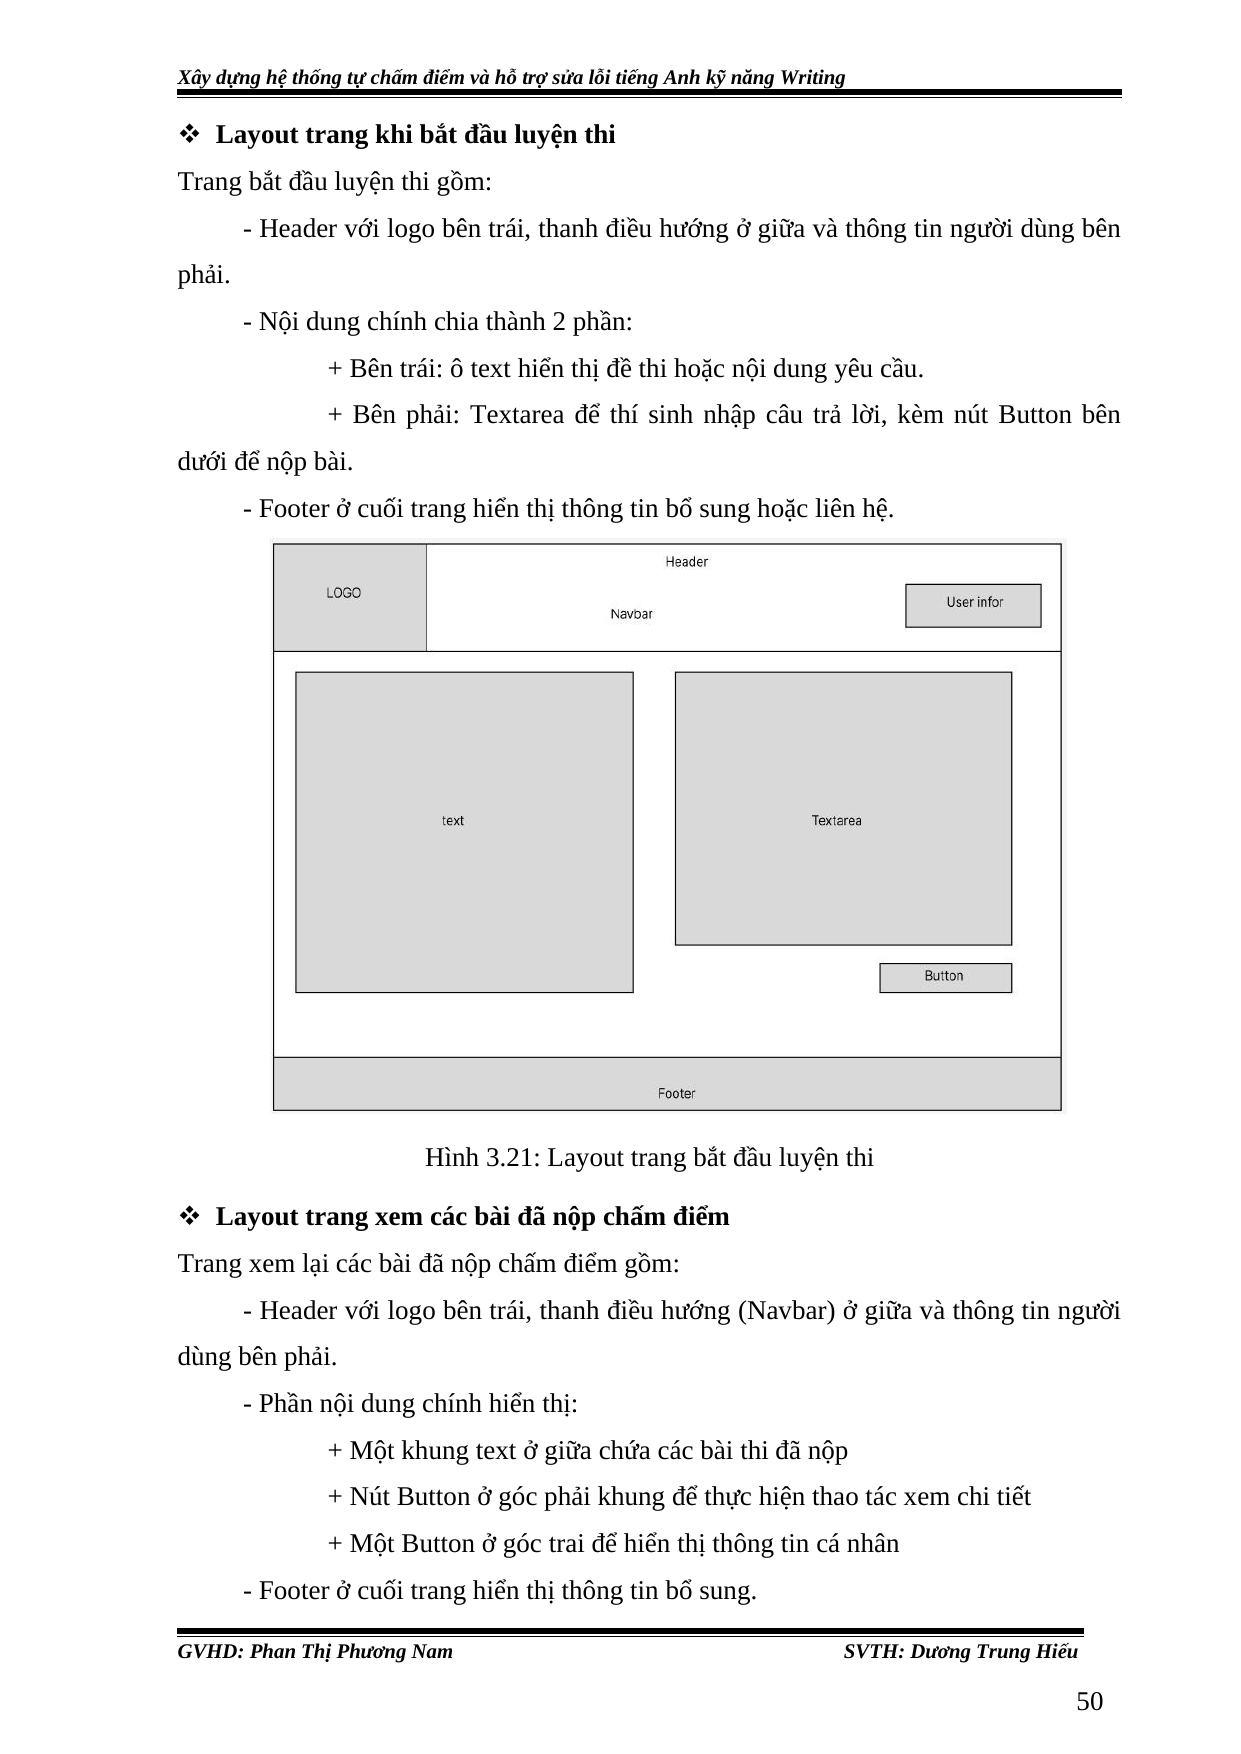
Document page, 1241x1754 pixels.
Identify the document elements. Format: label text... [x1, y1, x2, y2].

text Trang xem lại các bài đã nộp chấm điểm gồm: [177, 1247, 1122, 1278]
text - Footer ở cuối trang hiển thị thông tin bổ sung. [177, 1574, 1122, 1605]
text - Header với logo bên trái, thanh điều hướng (Navbar) ở giữa và thông tin người dùng bên phải. [177, 1294, 1122, 1372]
list Layout trang khi bắt đầu luyện thi [177, 118, 1122, 149]
list Layout trang xem các bài đã nộp chấm điểm [177, 1200, 1122, 1232]
text + Một khung text ở giữa chứa các bài thi đã nộp [252, 1434, 1122, 1465]
text - Header với logo bên trái, thanh điều hướng ở giữa và thông tin người dùng bên phải. [177, 212, 1122, 289]
text - Nội dung chính chia thành 2 phần: [177, 305, 1122, 336]
text Trang bắt đầu luyện thi gồm: [177, 165, 1122, 196]
text + Bên phải: Textarea để thí sinh nhập câu trả lời, kèm nút Button bên dưới để nộp bài. [177, 398, 1122, 476]
picture [269, 538, 1067, 1114]
text - Phần nội dung chính hiển thị: [177, 1387, 1122, 1418]
text + Nút Button ở góc phải khung để thực hiện thao tác xem chi tiết [252, 1481, 1122, 1512]
text + Một Button ở góc trai để hiển thị thông tin cá nhân [252, 1527, 1122, 1558]
text + Bên trái: ô text hiển thị đề thi hoặc nội dung yêu cầu. [177, 352, 1122, 383]
text - Footer ở cuối trang hiển thị thông tin bổ sung hoặc liên hệ. [177, 492, 1122, 523]
